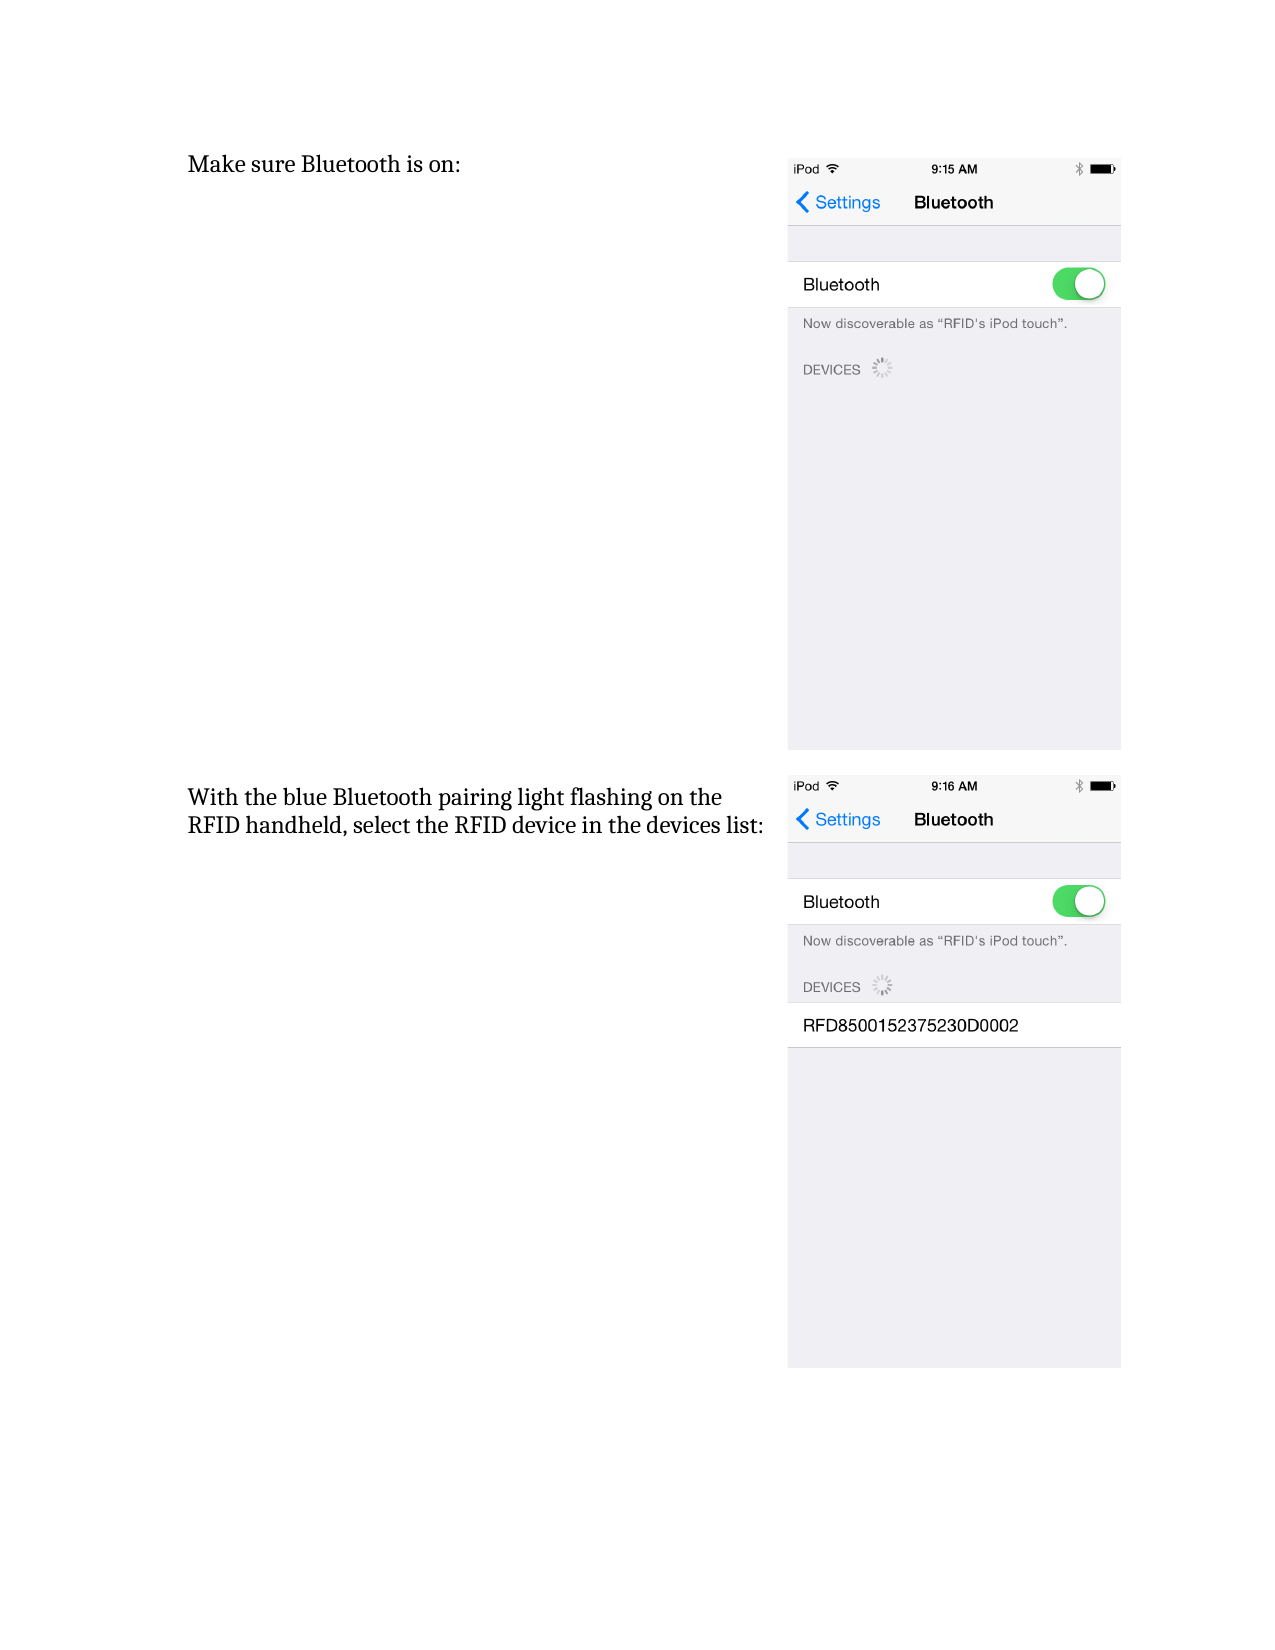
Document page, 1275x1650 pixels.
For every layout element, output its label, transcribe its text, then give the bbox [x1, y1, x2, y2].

picture [787, 775, 1121, 1368]
text Make sure Bluetooth is on: [187, 150, 1087, 179]
picture [787, 158, 1121, 750]
text With the blue Bluetooth pairing light flashing on the RFID handheld, select the RFID device in the devices list: [187, 782, 787, 840]
